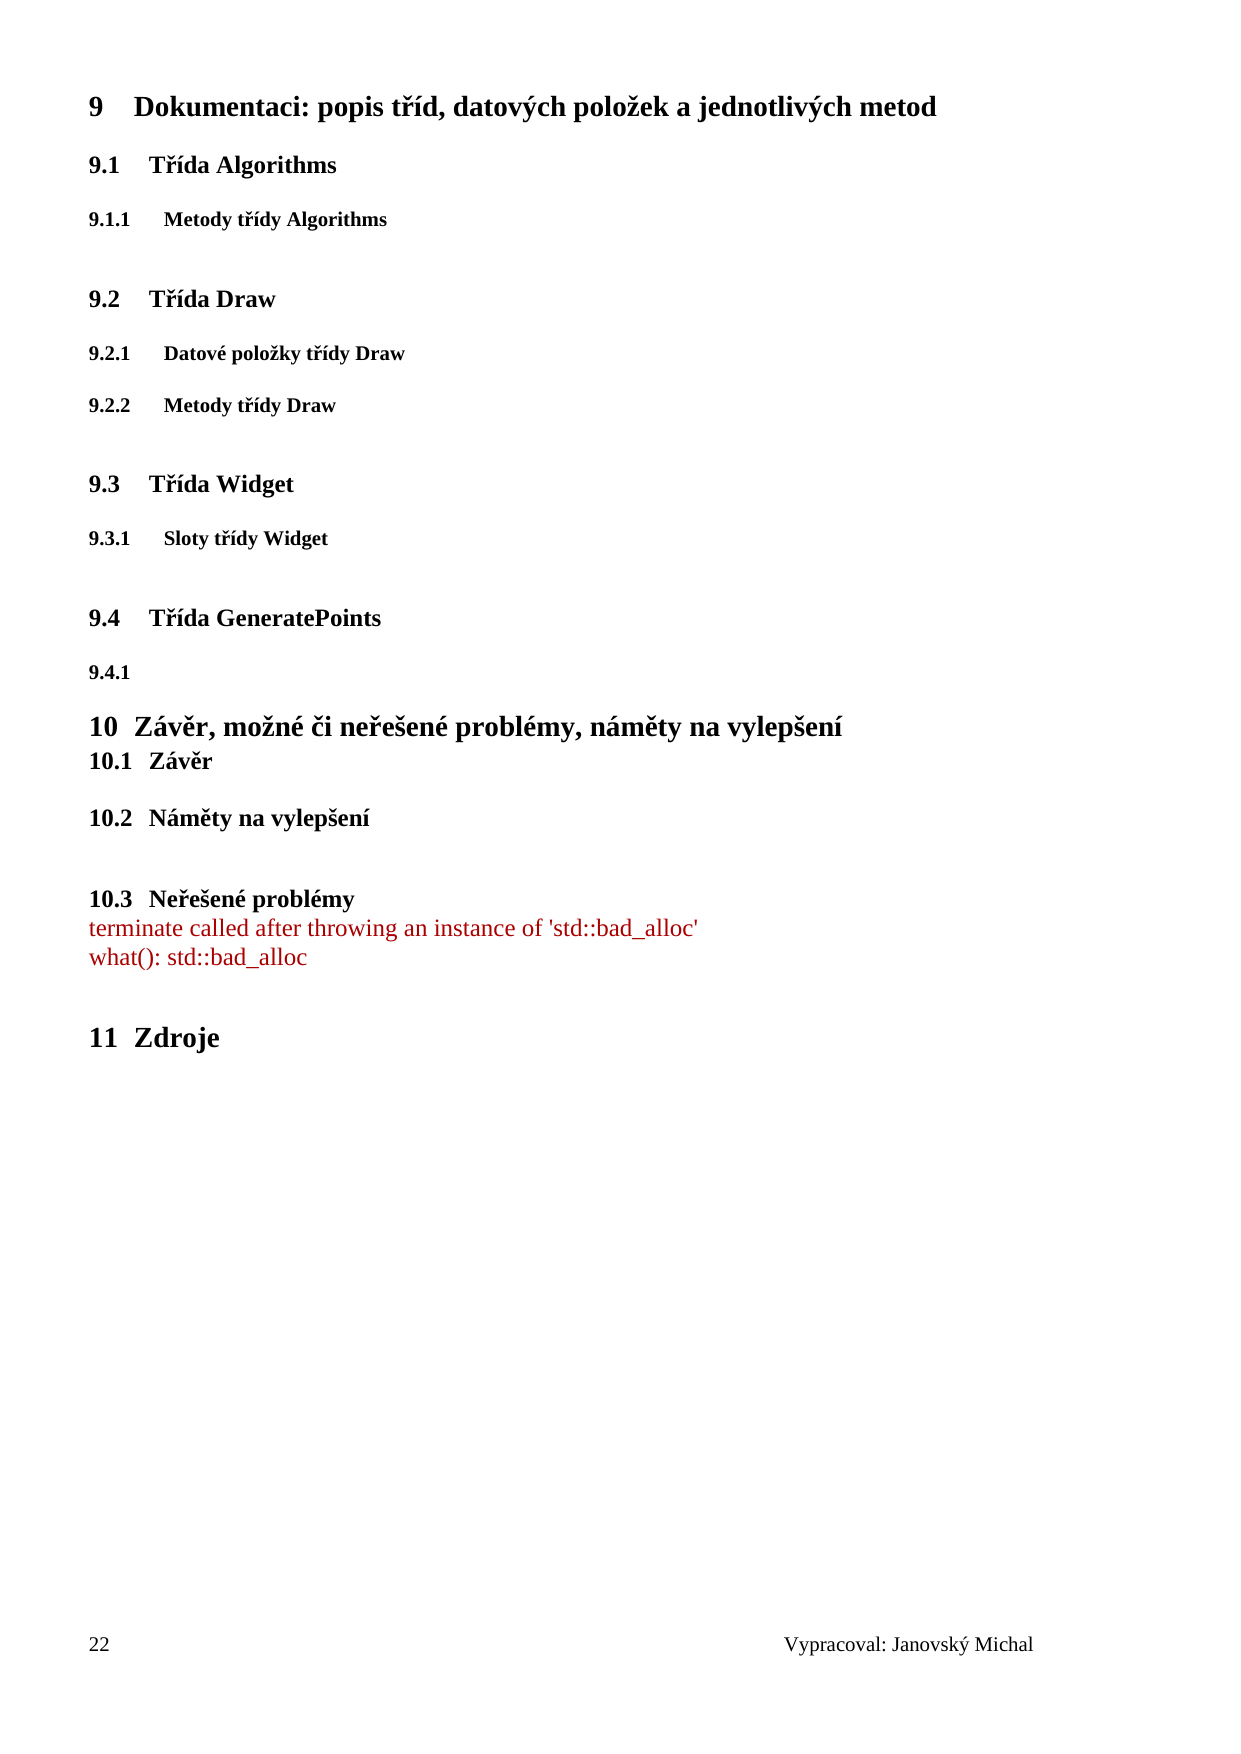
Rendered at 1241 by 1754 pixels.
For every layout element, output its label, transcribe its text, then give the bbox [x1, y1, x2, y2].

subtitle Závěr [89, 746, 1152, 775]
subtitle Dokumentaci: popis tříd, datových položek a jednotlivých metod [89, 89, 1152, 122]
subtitle Třída Widget [89, 469, 1152, 498]
subtitle Třída Algorithms [89, 150, 1152, 179]
subtitle Metody třídy Algorithms [89, 207, 1152, 231]
subtitle Třída Draw [89, 284, 1152, 312]
subtitle Závěr, možné či neřešené problémy, náměty na vylepšení [89, 709, 1152, 742]
subtitle Metody třídy Draw [89, 393, 1152, 417]
subtitle Datové položky třídy Draw [89, 341, 1152, 365]
subtitle Třída GeneratePoints [89, 603, 1152, 631]
subtitle Sloty třídy Widget [89, 526, 1152, 550]
subtitle Neřešené problémy [89, 884, 1152, 913]
subtitle Náměty na vylepšení [89, 803, 1152, 832]
text terminate called after throwing an instance of 'std::bad_alloc' [89, 913, 1152, 942]
text what(): std::bad_alloc [89, 942, 1152, 971]
subtitle Zdroje [89, 1020, 1152, 1053]
